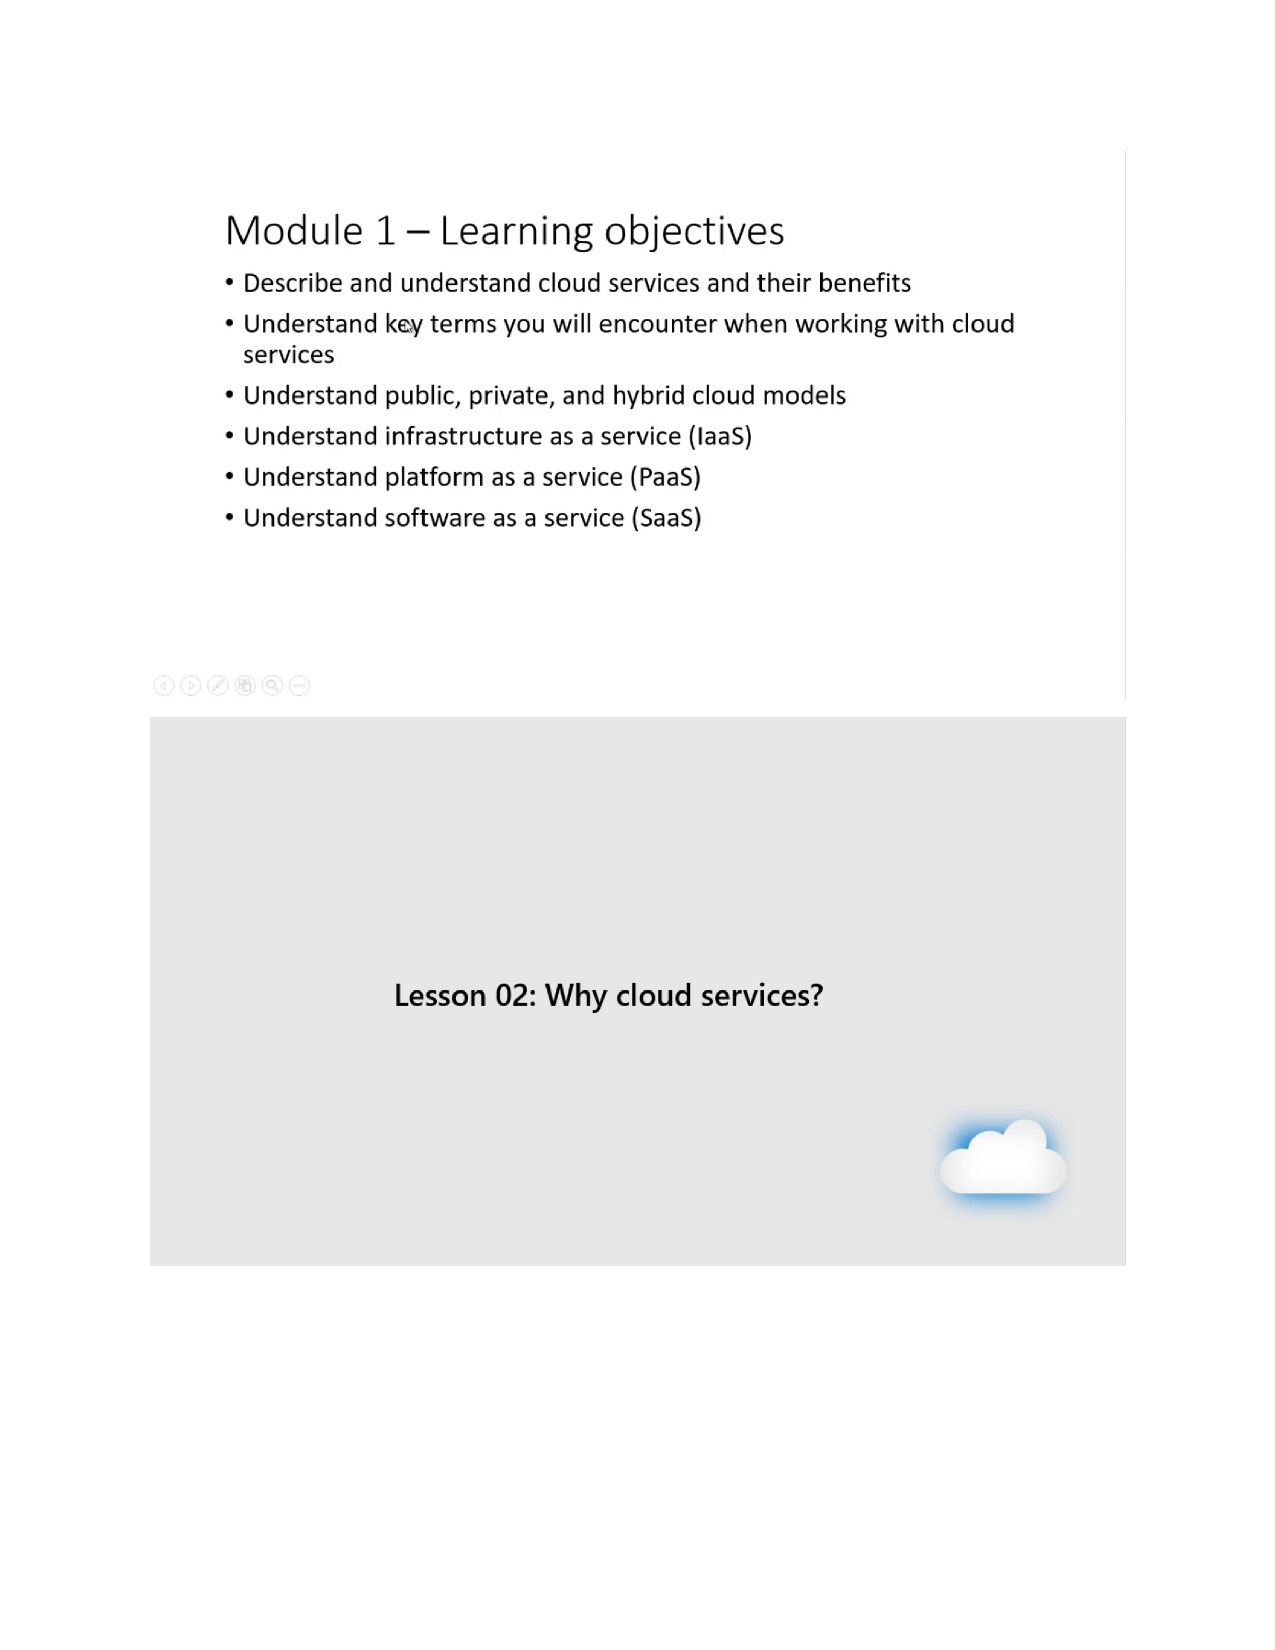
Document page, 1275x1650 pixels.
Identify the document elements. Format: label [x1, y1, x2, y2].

picture [150, 150, 1125, 699]
picture [150, 717, 1125, 1266]
